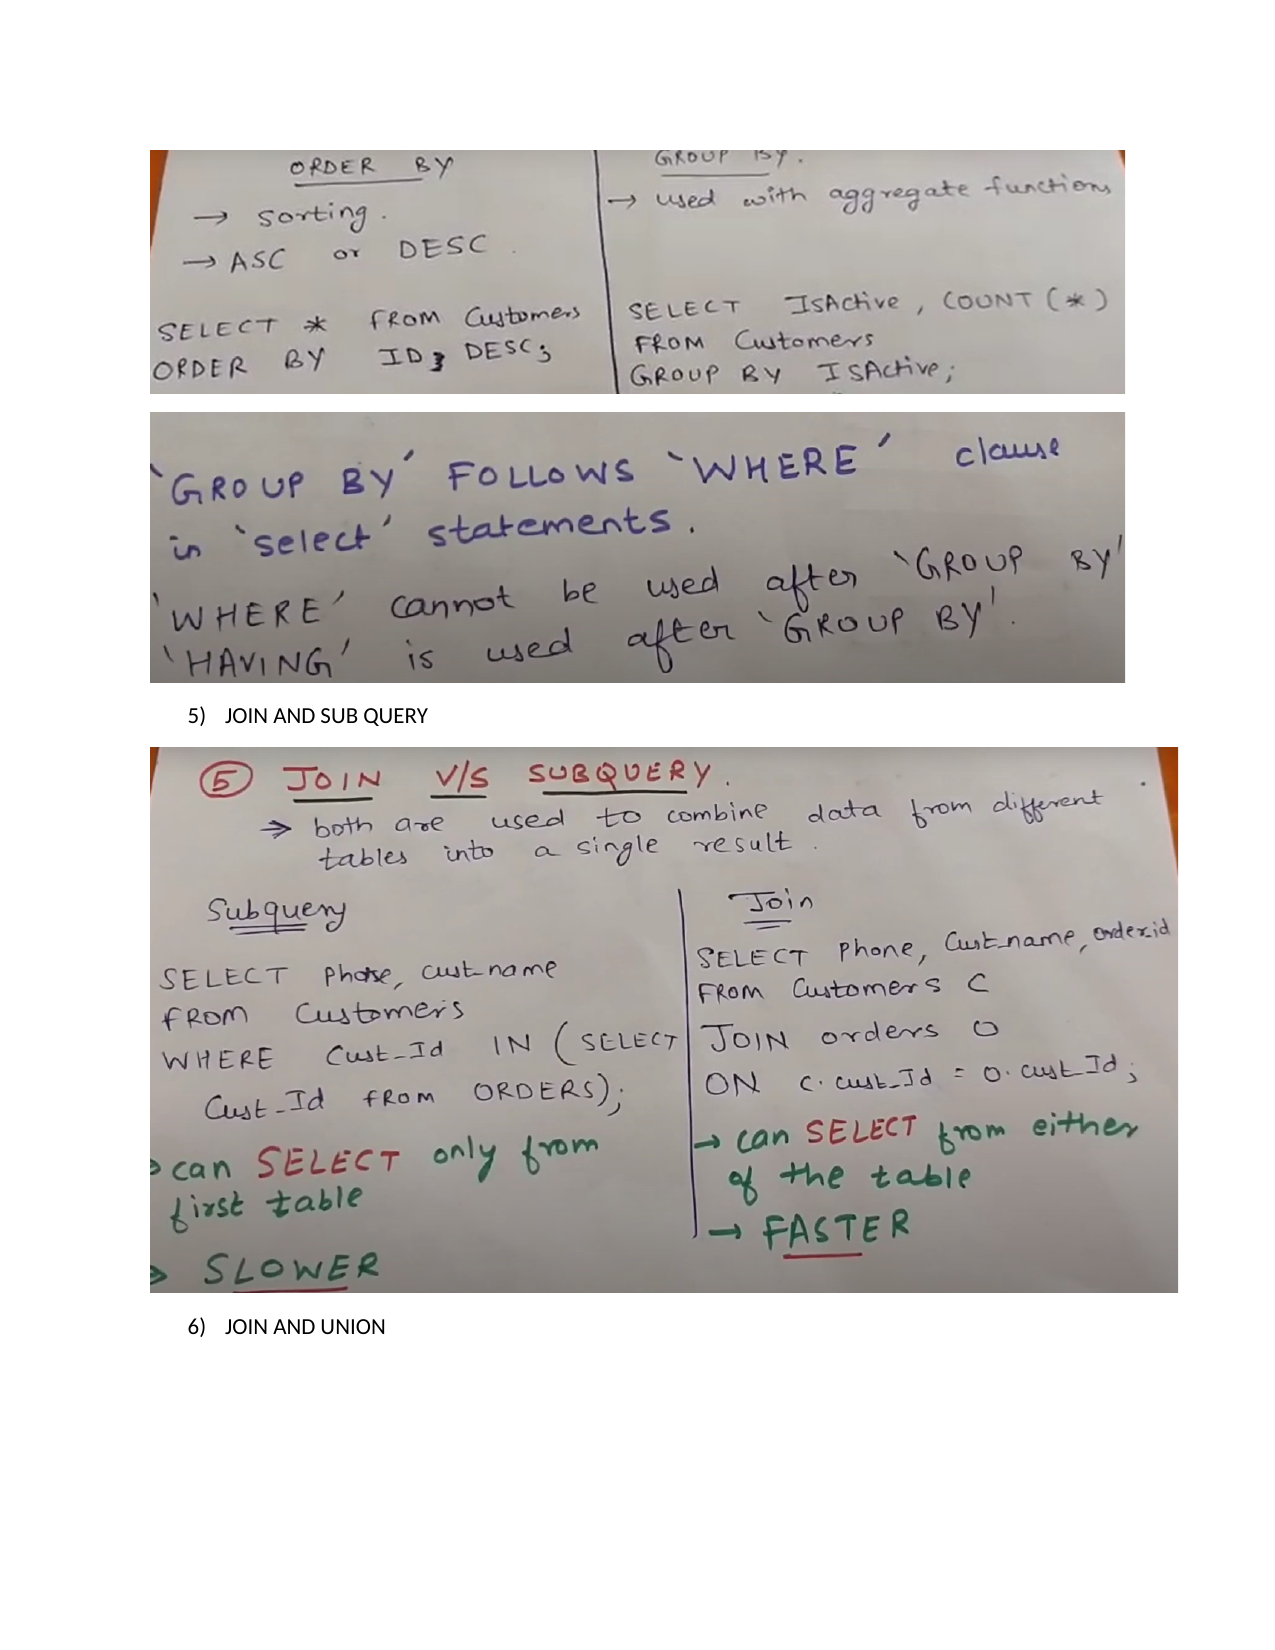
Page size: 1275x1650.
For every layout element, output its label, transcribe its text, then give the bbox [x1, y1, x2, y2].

list JOIN AND UNION [187, 1312, 1125, 1340]
list JOIN AND SUB QUERY [187, 701, 1125, 729]
